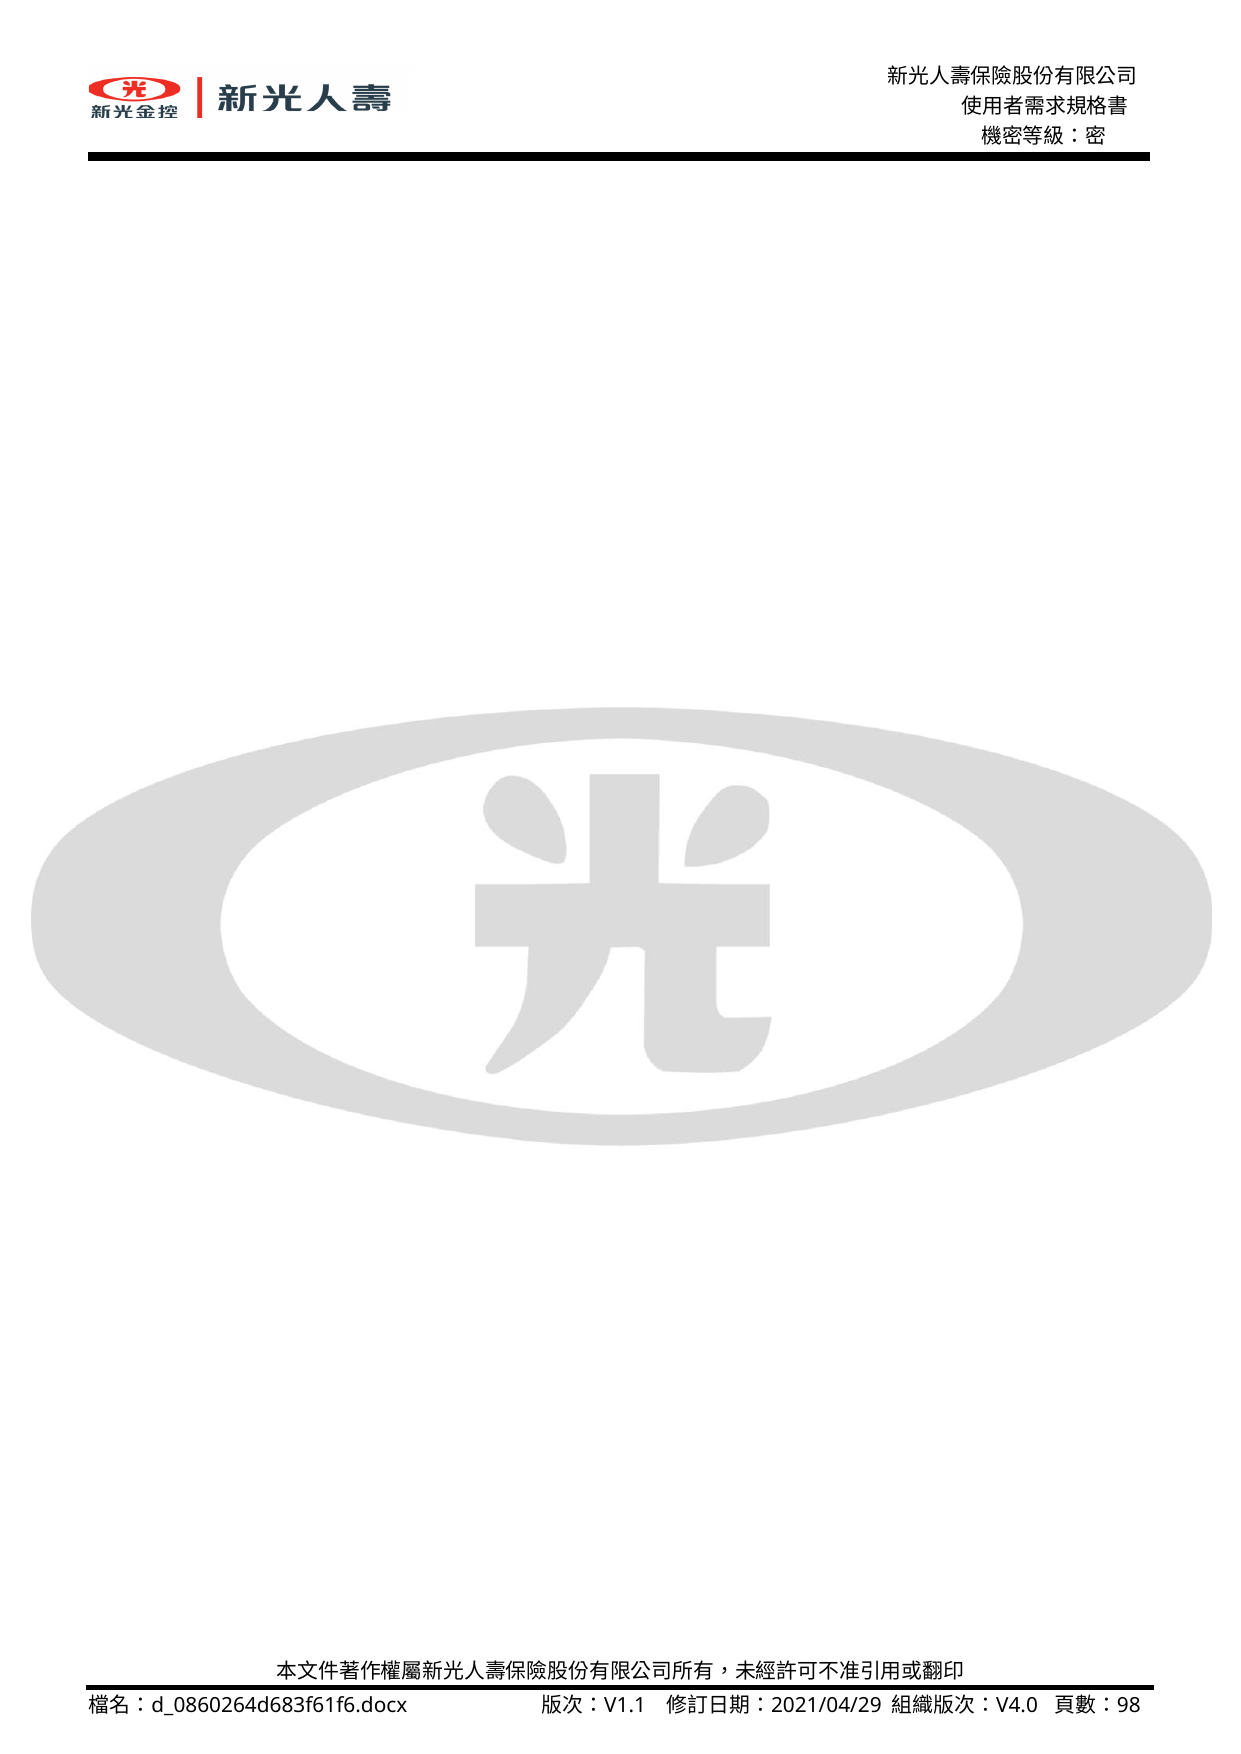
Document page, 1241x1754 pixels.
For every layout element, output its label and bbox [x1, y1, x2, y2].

picture [25, 699, 1215, 1152]
picture [88, 61, 414, 118]
